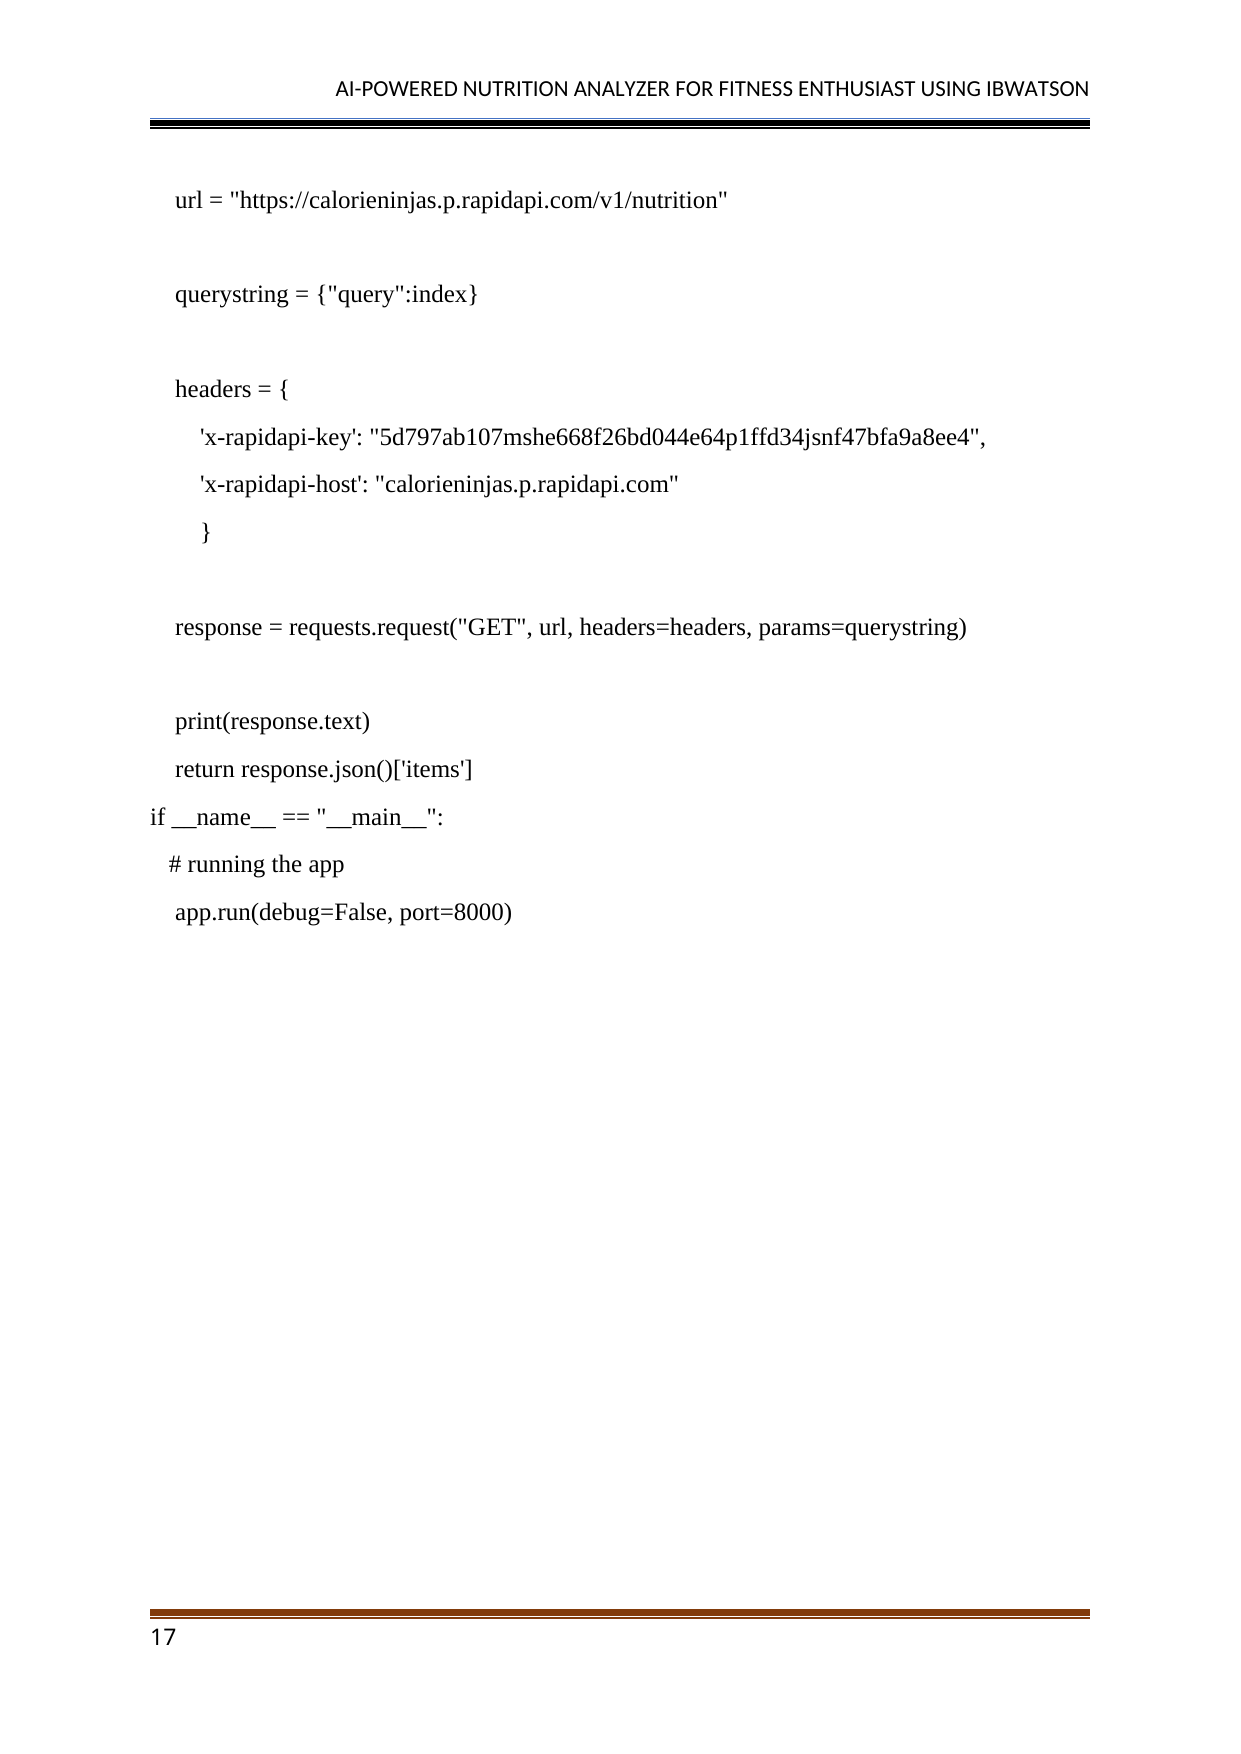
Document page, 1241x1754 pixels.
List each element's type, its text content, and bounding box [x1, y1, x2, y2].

text 'x-rapidapi-key': "5d797ab107mshe668f26bd044e64p1ffd34jsnf47bfa9a8ee4", [150, 422, 1090, 451]
text return response.json()['items'] [150, 754, 1090, 783]
text headers = { [150, 374, 1090, 403]
text if __name__ == "__main__": [150, 802, 1090, 831]
text response = requests.request("GET", url, headers=headers, params=querystring) [150, 612, 1090, 641]
text 'x-rapidapi-host': "calorieninjas.p.rapidapi.com" [150, 469, 1090, 498]
text print(response.text) [150, 706, 1090, 735]
text app.run(debug=False, port=8000) [150, 897, 1090, 926]
text # running the app [150, 849, 1090, 878]
text url = "https://calorieninjas.p.rapidapi.com/v1/nutrition" [150, 185, 1090, 214]
text } [150, 517, 1090, 546]
text querystring = {"query":index} [150, 279, 1090, 308]
